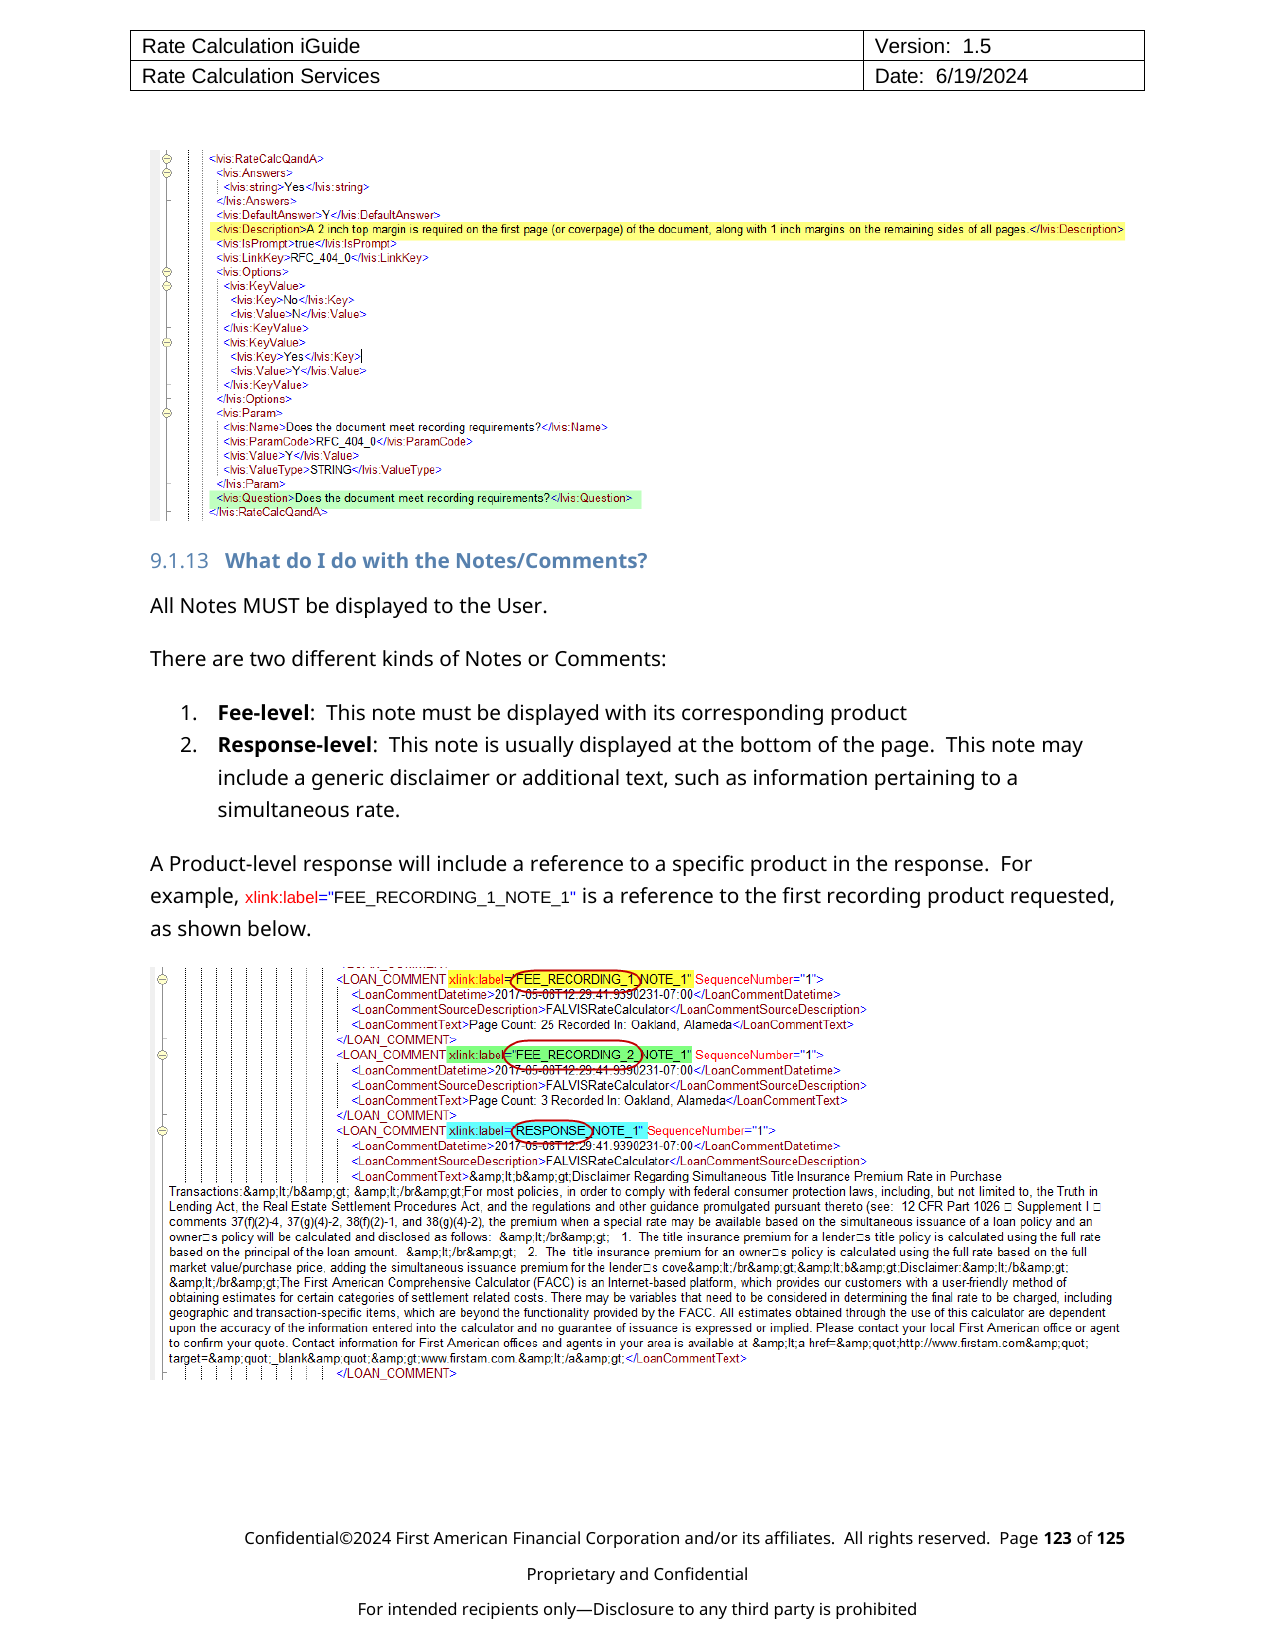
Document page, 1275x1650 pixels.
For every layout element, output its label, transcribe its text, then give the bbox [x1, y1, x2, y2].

picture [150, 967, 1125, 1380]
list Fee-level: This note must be displayed with its corresponding product [180, 698, 1125, 726]
text There are two different kinds of Notes or Comments: [150, 644, 1125, 673]
text All Notes MUST be displayed to the User. [150, 591, 1125, 619]
picture [150, 150, 1125, 521]
list Response-level: This note is usually displayed at the bottom of the page. This note may include a generic disclaimer or additional text, such as information pertaining to a simultaneous rate. [180, 730, 1125, 824]
subtitle What do I do with the Notes/Comments? [150, 546, 1125, 574]
text A Product-level response will include a reference to a specific product in the response. For example, xlink:label="FEE_RECORDING_1_NOTE_1" is a reference to the first recording product requested, as shown below. [150, 849, 1125, 943]
